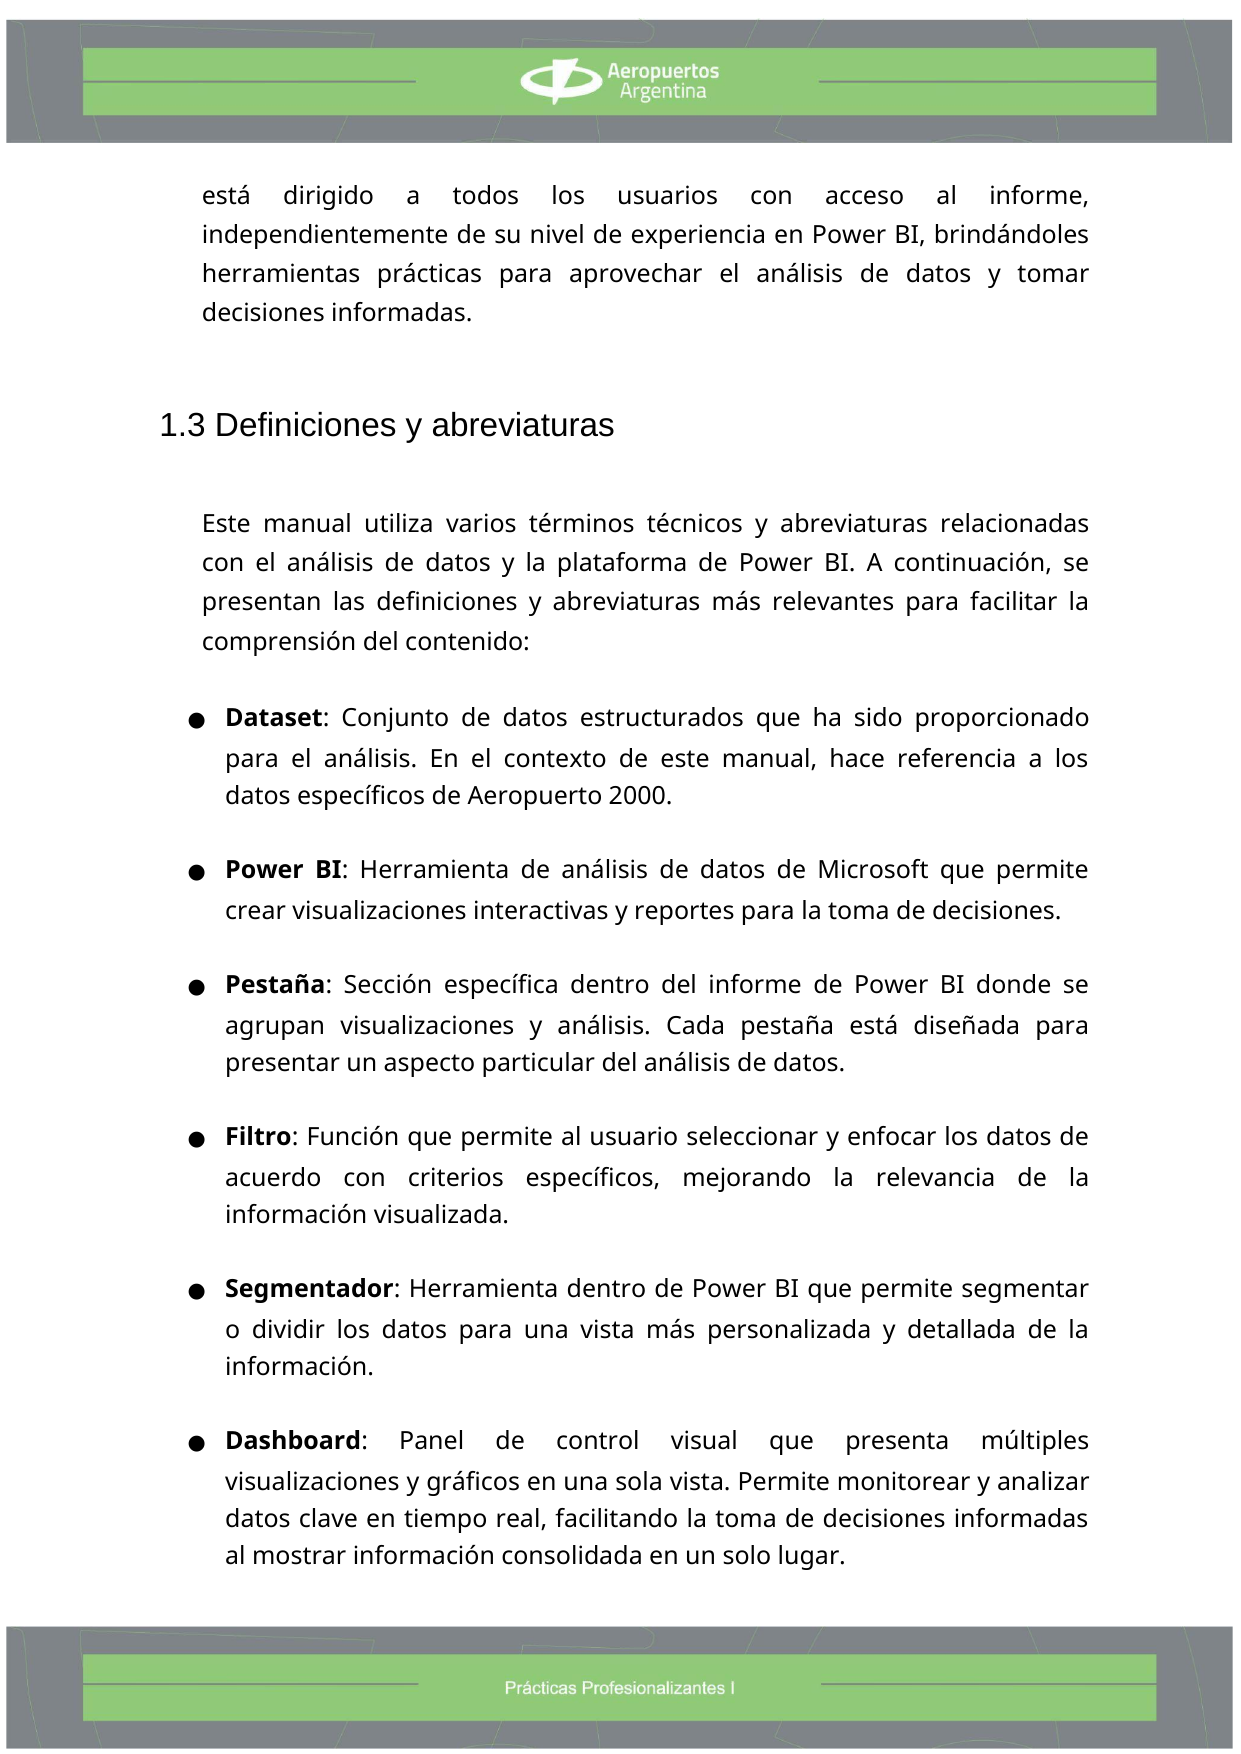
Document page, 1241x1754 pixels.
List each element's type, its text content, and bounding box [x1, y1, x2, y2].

picture [6, 18, 1233, 143]
subtitle 1.3 Definiciones y abreviaturas [150, 405, 1090, 443]
list Filtro: Función que permite al usuario seleccionar y enfocar los datos de acuerdo con criterios específicos, mejorando la relevancia de la información visualizada. [187, 1114, 1090, 1231]
list Dataset: Conjunto de datos estructurados que ha sido proporcionado para el análisis. En el contexto de este manual, hace referencia a los datos específicos de Aeropuerto 2000. [187, 695, 1090, 812]
picture [6, 1626, 1233, 1749]
list Segmentador: Herramienta dentro de Power BI que permite segmentar o dividir los datos para una vista más personalizada y detallada de la información. [187, 1266, 1090, 1383]
list Power BI: Herramienta de análisis de datos de Microsoft que permite crear visualizaciones interactivas y reportes para la toma de decisiones. [187, 847, 1090, 927]
list Dashboard: Panel de control visual que presenta múltiples visualizaciones y gráficos en una sola vista. Permite monitorear y analizar datos clave en tiempo real, facilitando la toma de decisiones informadas al mostrar información consolidada en un solo lugar. [187, 1418, 1090, 1571]
text Este manual utiliza varios términos técnicos y abreviaturas relacionadas con el análisis de datos y la plataforma de Power BI. A continuación, se presentan las definiciones y abreviaturas más relevantes para facilitar la comprensión del contenido: [202, 506, 1090, 657]
list Pestaña: Sección específica dentro del informe de Power BI donde se agrupan visualizaciones y análisis. Cada pestaña está diseñada para presentar un aspecto particular del análisis de datos. [187, 962, 1090, 1079]
